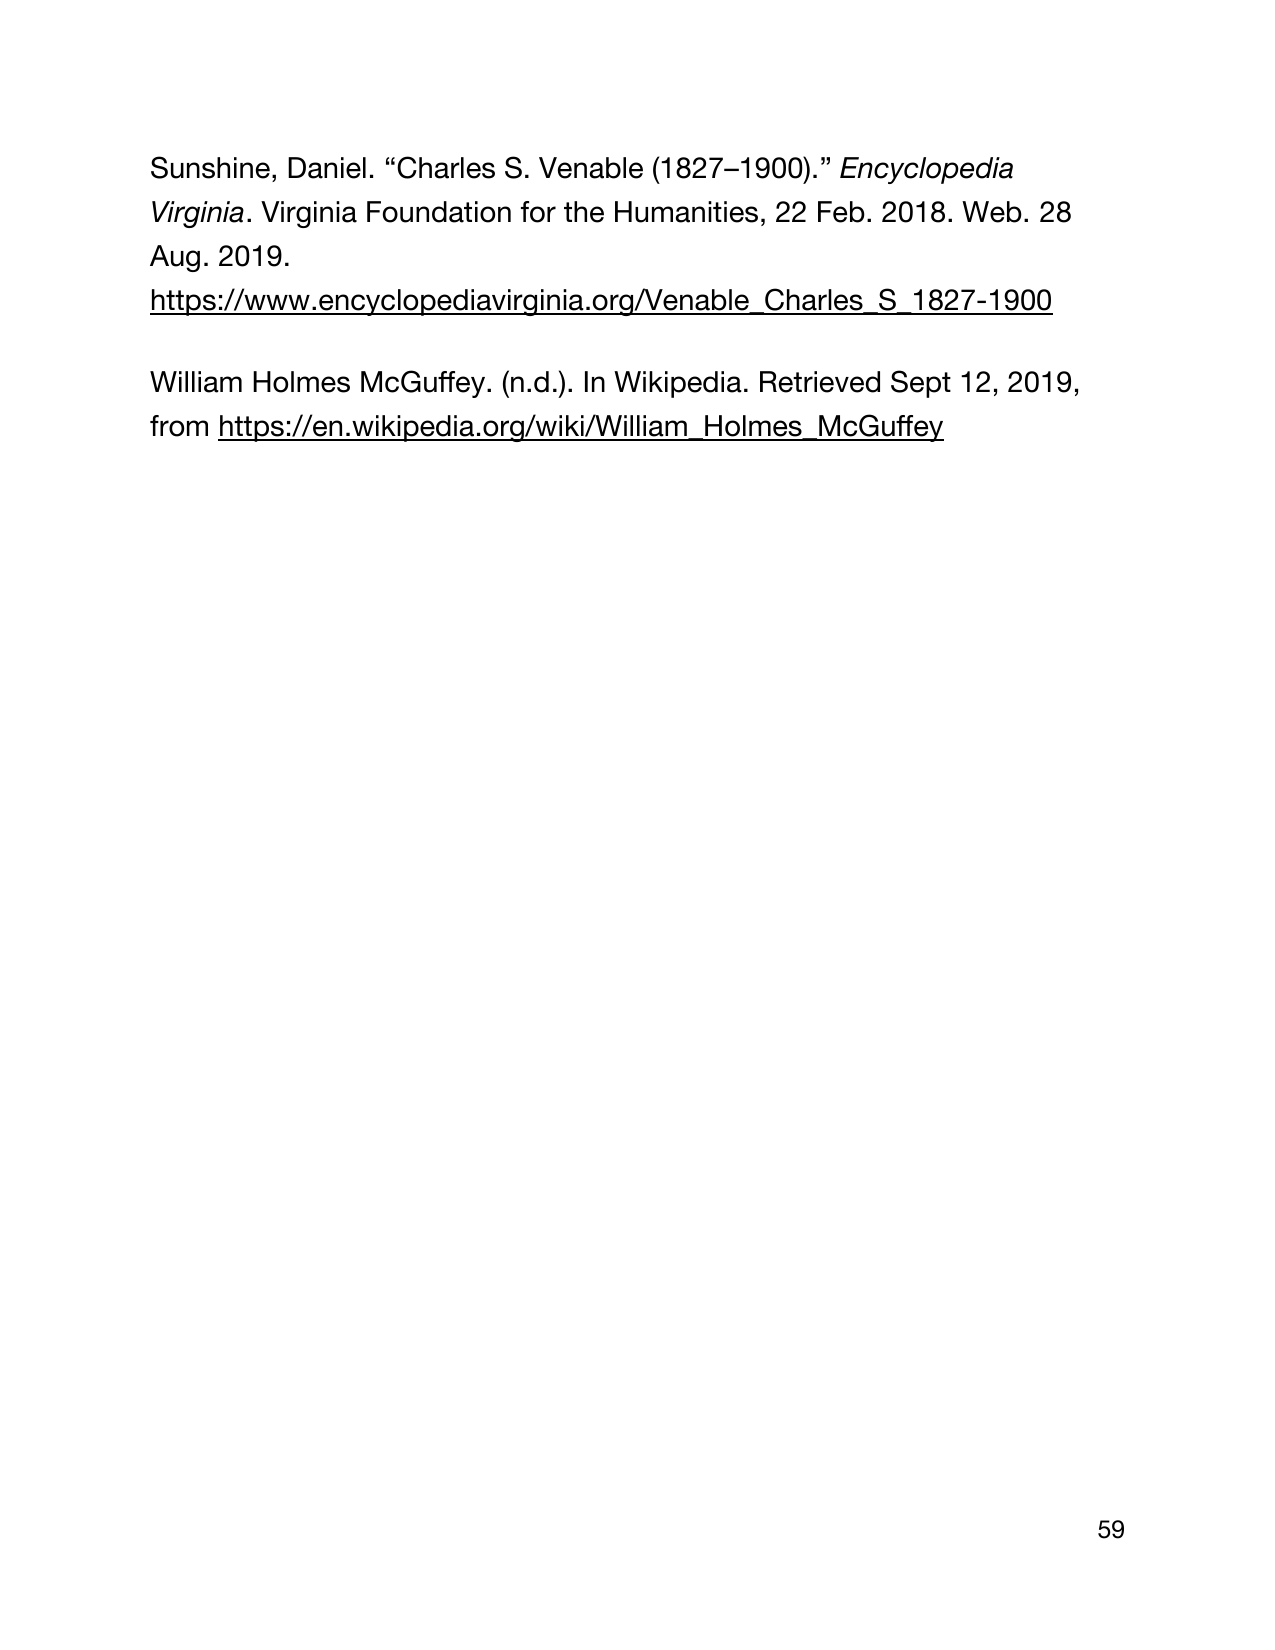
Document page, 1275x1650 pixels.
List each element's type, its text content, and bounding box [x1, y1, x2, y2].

text William Holmes McGuffey. (n.d.). In Wikipedia. Retrieved Sept 12, 2019, from https://en.wikipedia.org/wiki/William_Holmes_McGuffey [150, 364, 1125, 445]
text Sunshine, Daniel. “Charles S. Venable (1827–1900).” Encyclopedia Virginia. Virginia Foundation for the Humanities, 22 Feb. 2018. Web. 28 Aug. 2019. https://www.encyclopediavirginia.org/Venable_Charles_S_1827-1900 [150, 150, 1125, 319]
